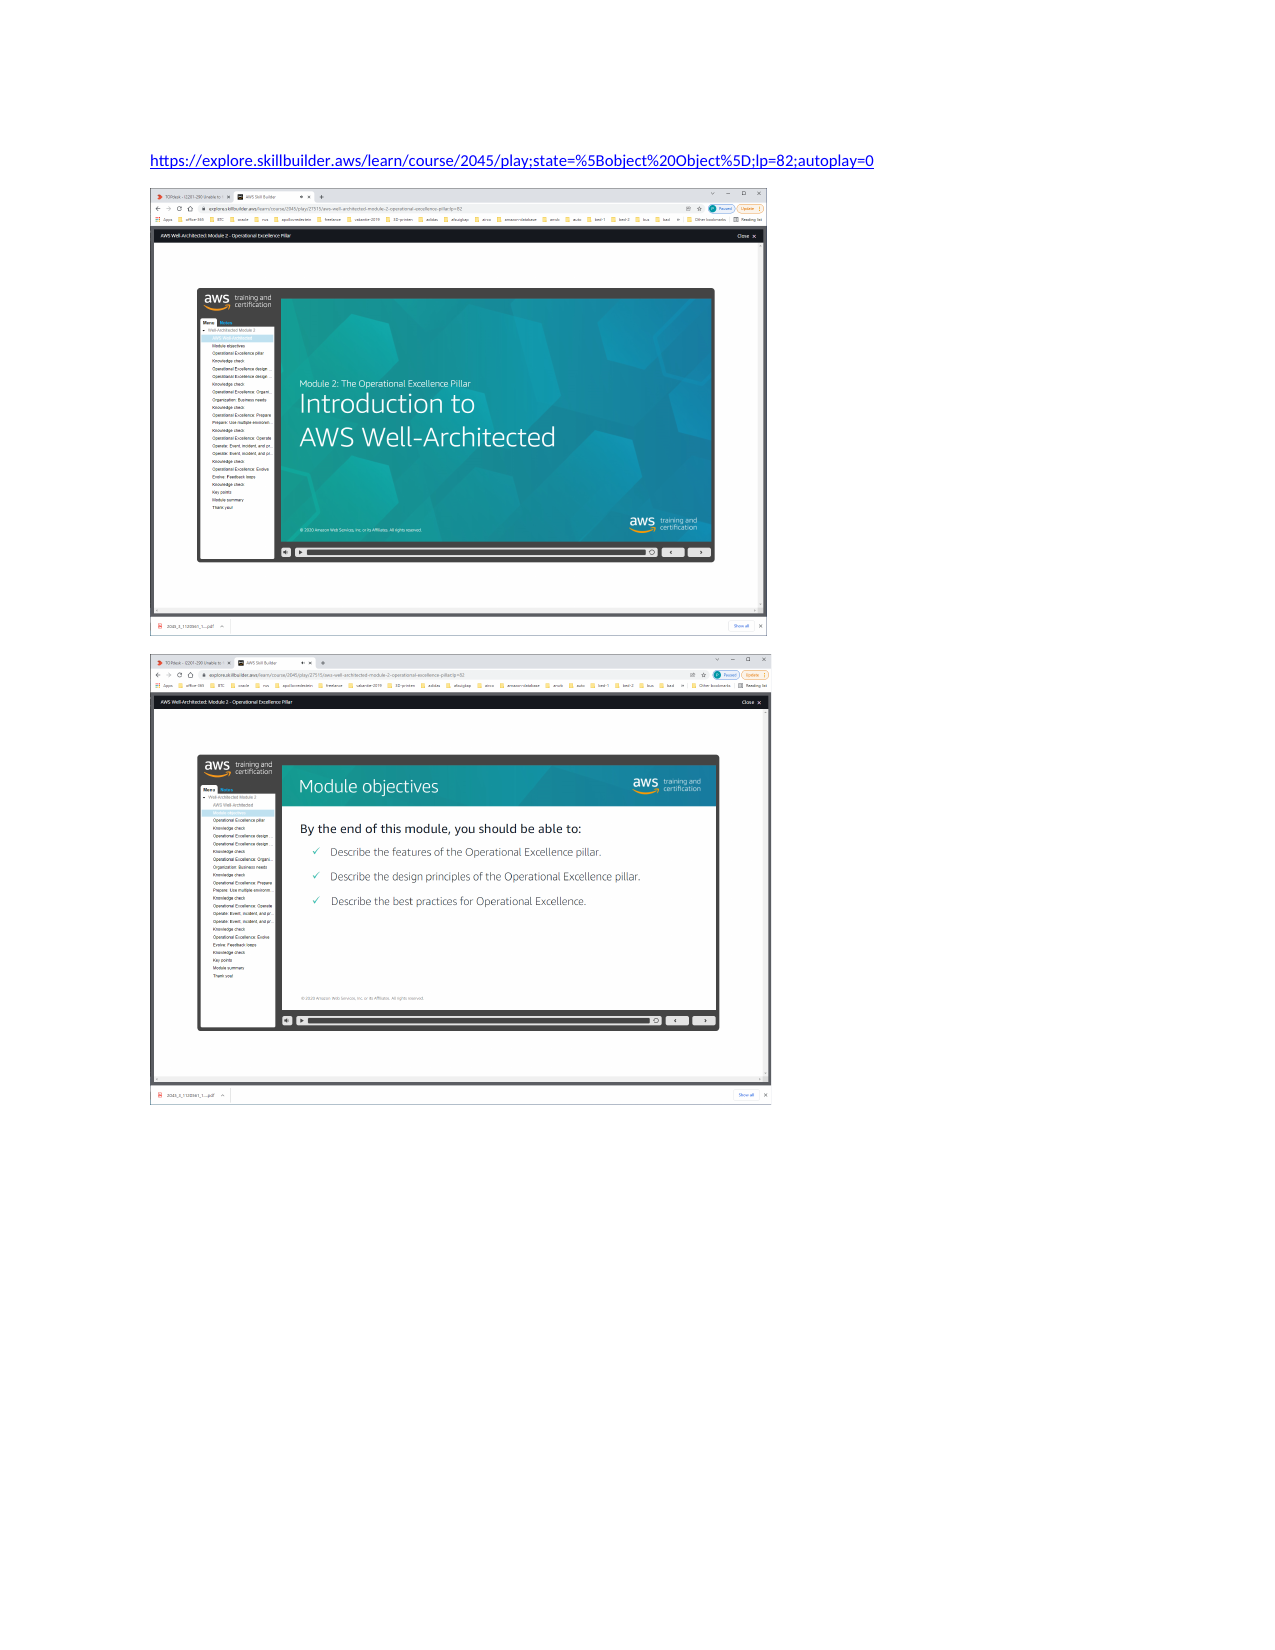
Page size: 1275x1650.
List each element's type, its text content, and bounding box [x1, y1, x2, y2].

text https://explore.skillbuilder.aws/learn/course/2045/play;state=%5Bobject%20Object%5D;lp=82;autoplay=0 [150, 150, 1125, 170]
picture [150, 188, 767, 636]
picture [150, 654, 772, 1105]
